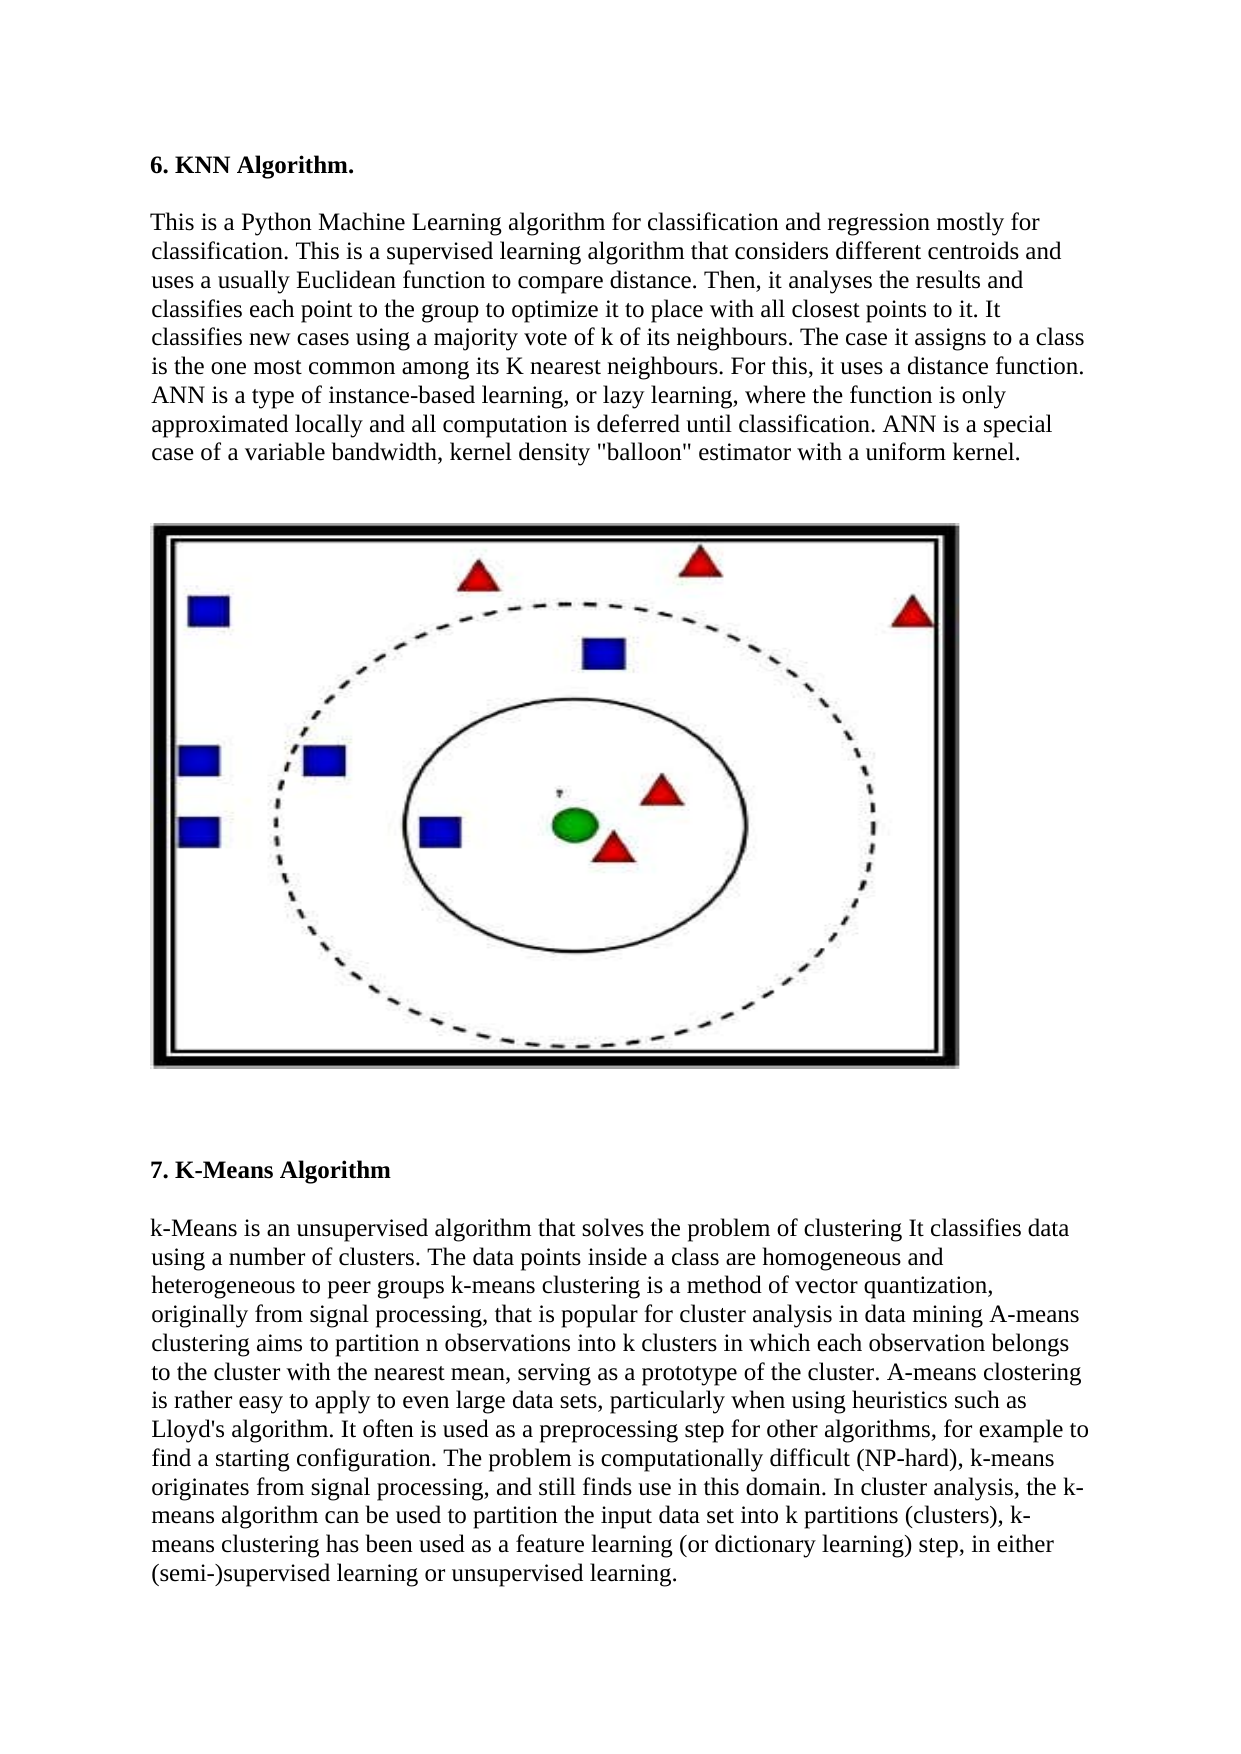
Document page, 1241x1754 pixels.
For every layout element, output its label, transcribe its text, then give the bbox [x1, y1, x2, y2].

text 6. KNN Algorithm. [150, 150, 1090, 179]
picture [150, 523, 960, 1069]
text k-Means is an unsupervised algorithm that solves the problem of clustering It classifies data using a number of clusters. The data points inside a class are homogeneous and heterogeneous to peer groups k-means clustering is a method of vector quantization, originally from signal processing, that is popular for cluster analysis in data mining A-means clustering aims to partition n observations into k clusters in which each observation belongs to the cluster with the nearest mean, serving as a prototype of the cluster. A-means clostering is rather easy to apply to even large data sets, particularly when using heuristics such as Lloyd's algorithm. It often is used as a preprocessing step for other algorithms, for example to find a starting configuration. The problem is computationally difficult (NP-hard), k-means originates from signal processing, and still finds use in this domain. In cluster analysis, the k-means algorithm can be used to partition the input data set into k partitions (clusters), k-means clustering has been used as a feature learning (or dictionary learning) step, in either (semi-)supervised learning or unsupervised learning. [150, 1213, 1090, 1587]
text This is a Python Machine Learning algorithm for classification and regression mostly for classification. This is a supervised learning algorithm that considers different centroids and uses a usually Euclidean function to compare distance. Then, it analyses the results and classifies each point to the group to optimize it to place with all closest points to it. It classifies new cases using a majority vote of k of its neighbours. The case it assigns to a class is the one most common among its K nearest neighbours. For this, it uses a distance function. ANN is a type of instance-based learning, or lazy learning, where the function is only approximated locally and all computation is deferred until classification. ANN is a special case of a variable bandwidth, kernel density "balloon" estimator with a uniform kernel. [150, 207, 1090, 466]
text 7. K-Means Algorithm [150, 1155, 1090, 1184]
